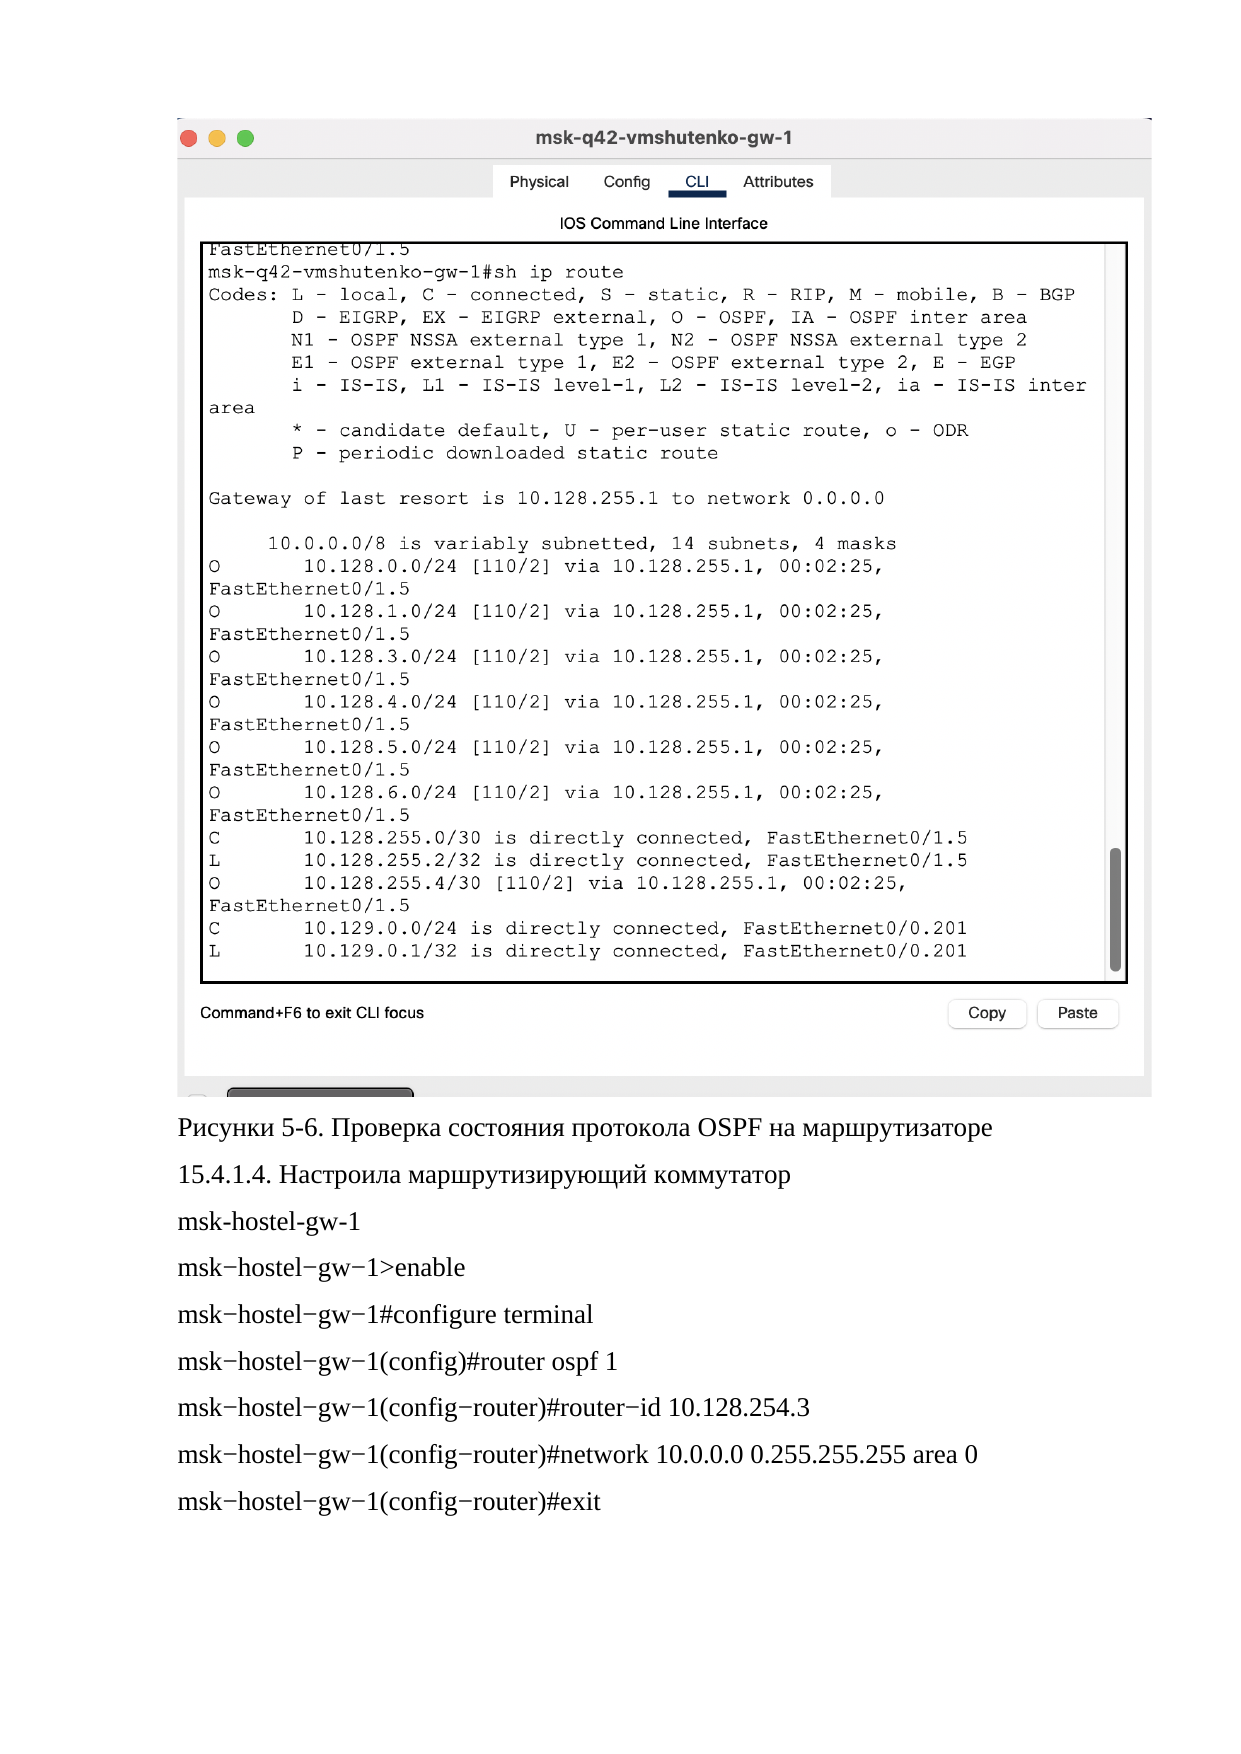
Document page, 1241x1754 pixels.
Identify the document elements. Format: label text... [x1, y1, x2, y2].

text msk−hostel−gw−1(config−router)#exit [177, 1484, 1152, 1516]
text Рисунки 5-6. Проверка состояния протокола OSPF на маршрутизаторе [177, 1111, 1152, 1142]
text msk−hostel−gw−1#configure terminal [177, 1298, 1152, 1329]
picture [177, 118, 1152, 1097]
text 15.4.1.4. Настроила маршрутизирующий коммутатор [177, 1158, 1152, 1189]
text msk-hostel-gw-1 [177, 1204, 1152, 1236]
text msk−hostel−gw−1(config−router)#network 10.0.0.0 0.255.255.255 area 0 [177, 1438, 1152, 1469]
text msk−hostel−gw−1(config)#router ospf 1 [177, 1344, 1152, 1376]
text msk−hostel−gw−1(config−router)#router−id 10.128.254.3 [177, 1391, 1152, 1422]
text msk−hostel−gw−1>enable [177, 1251, 1152, 1282]
